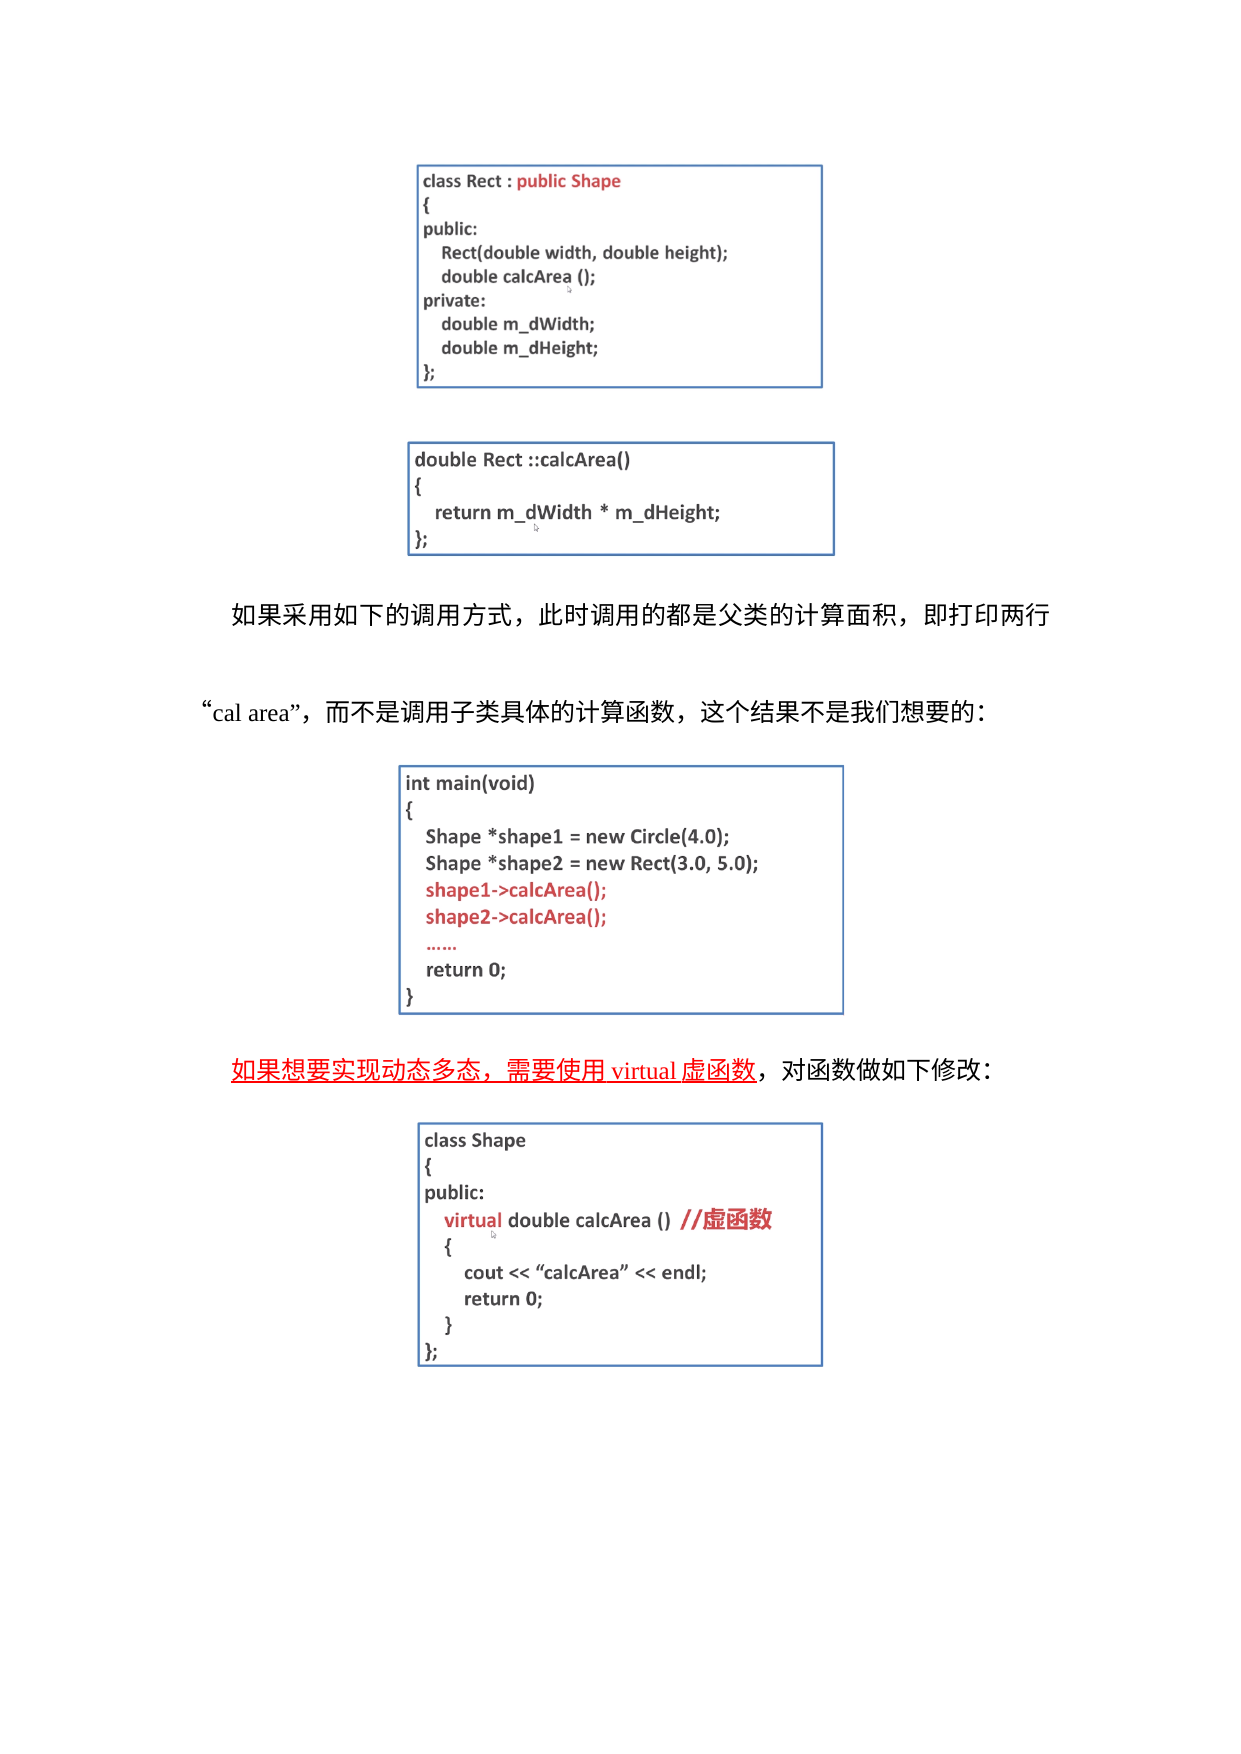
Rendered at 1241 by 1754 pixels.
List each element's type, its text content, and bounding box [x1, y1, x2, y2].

picture [413, 1118, 828, 1371]
picture [412, 162, 828, 393]
text 如果想要实现动态多态，需要使用virtual虚函数，对函数做如下修改： [187, 1036, 1053, 1101]
picture [402, 436, 839, 561]
text 如果采用如下的调用方式，此时调用的都是父类的计算面积，即打印两行“cal area”，而不是调用子类具体的计算函数，这个结果不是我们想要的： [187, 581, 1053, 743]
picture [396, 761, 845, 1016]
